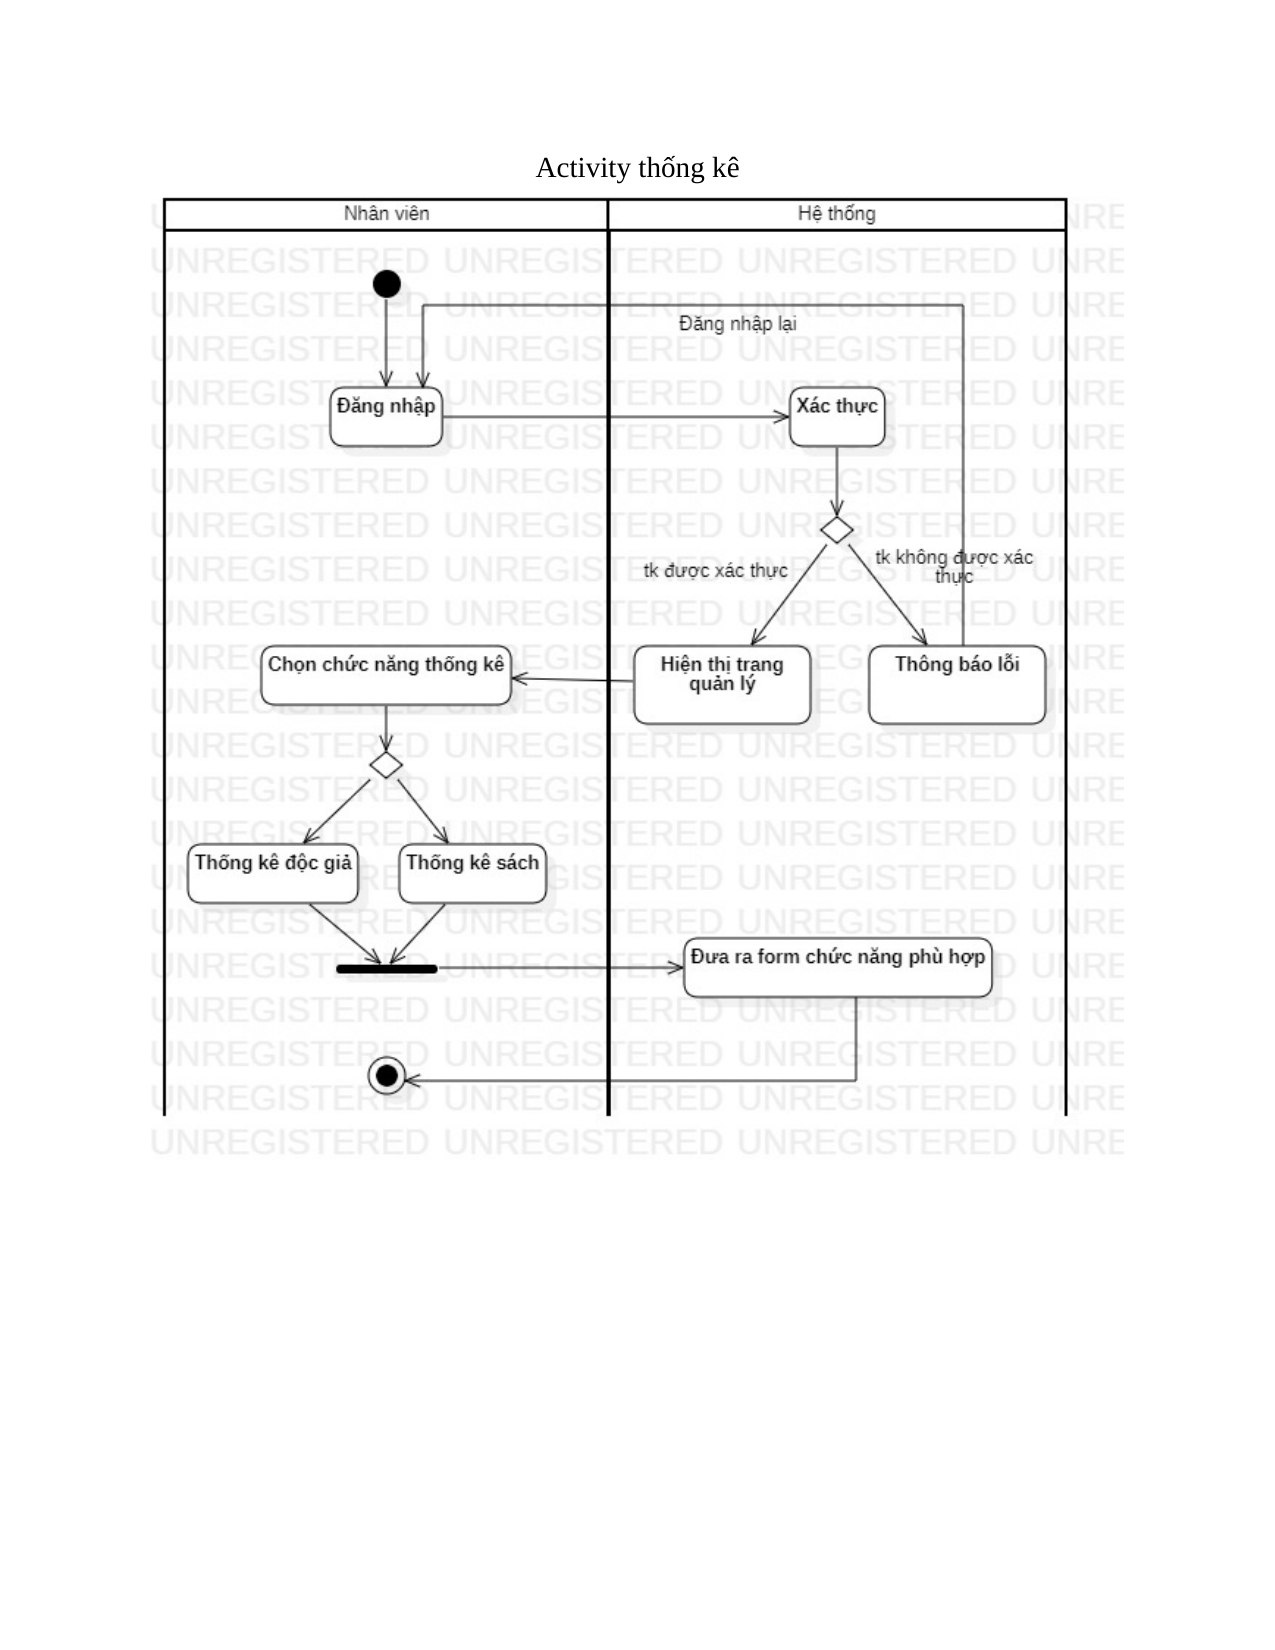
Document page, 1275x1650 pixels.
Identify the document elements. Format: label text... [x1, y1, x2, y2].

text Activity thống kê [150, 150, 1125, 185]
picture [150, 185, 1125, 1175]
